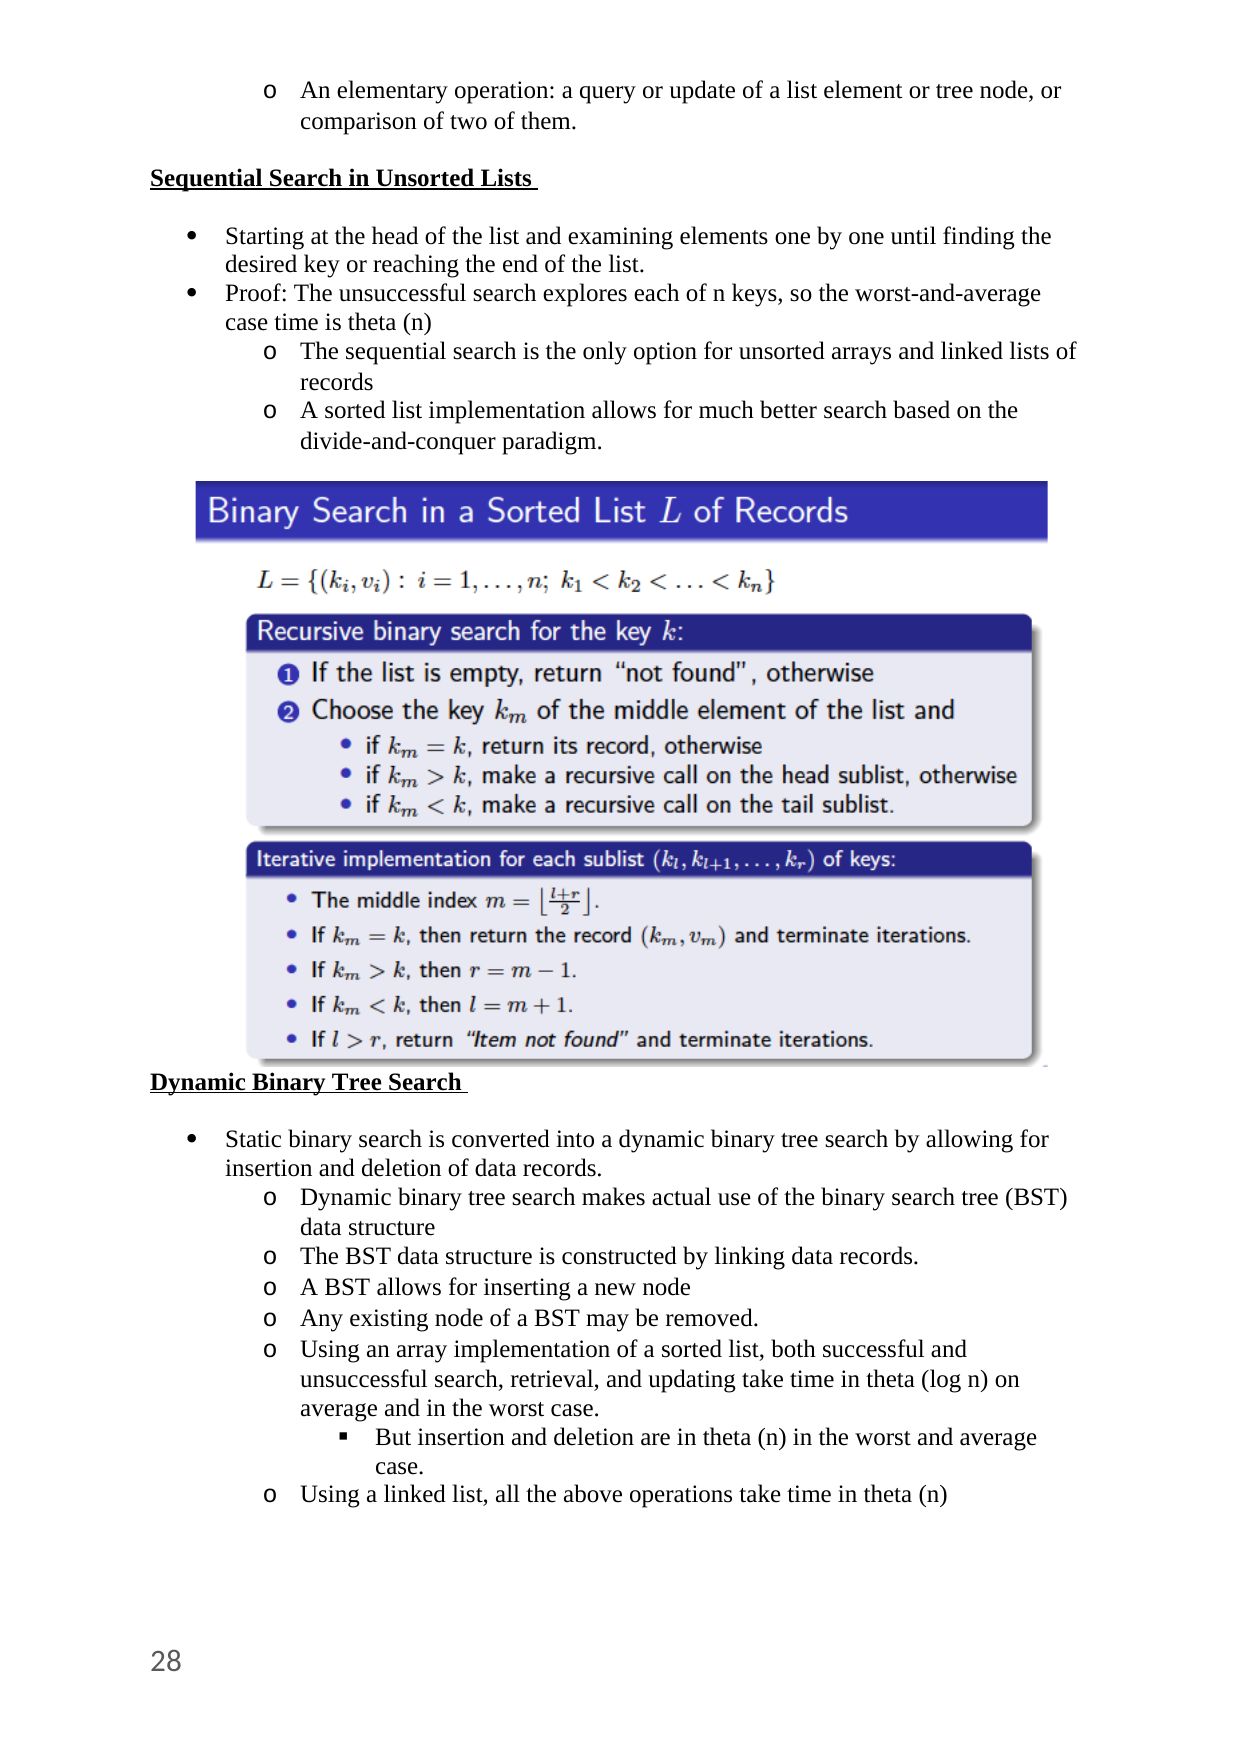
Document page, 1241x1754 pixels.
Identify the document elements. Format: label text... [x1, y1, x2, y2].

list But insertion and deletion are in theta (n) in the worst and average case. [337, 1422, 1090, 1479]
list Static binary search is converted into a dynamic binary tree search by allowing for insertion and deletion of data records. [187, 1124, 1090, 1182]
list Using an array implementation of a sorted list, both successful and unsuccessful search, retrieval, and updating take time in theta (log n) on average and in the worst case. [262, 1334, 1090, 1422]
text Sequential Search in Unsorted Lists [150, 163, 1090, 192]
list Using a linked list, all the above operations take time in theta (n) [262, 1479, 1090, 1510]
list A sorted list implementation allows for much better search based on the divide-and-conquer paradigm. [262, 395, 1090, 455]
list A BST allows for inserting a new node [262, 1272, 1090, 1303]
list An elementary operation: a query or update of a list element or tree node, or comparison of two of them. [262, 75, 1090, 134]
list The sequential search is the only option for unsorted arrays and linked lists of records [262, 336, 1090, 395]
list Proof: The unsuccessful search explores each of n keys, so the worst-and-average case time is theta (n) [187, 278, 1090, 336]
list The BST data structure is constructed by linking data records. [262, 1241, 1090, 1272]
list Starting at the head of the list and examining elements one by one until finding the desired key or reaching the end of the list. [187, 221, 1090, 278]
list Dynamic binary tree search makes actual use of the binary search tree (BST) data structure [262, 1182, 1090, 1241]
list Any existing node of a BST may be removed. [262, 1303, 1090, 1334]
picture [195, 481, 1048, 1067]
